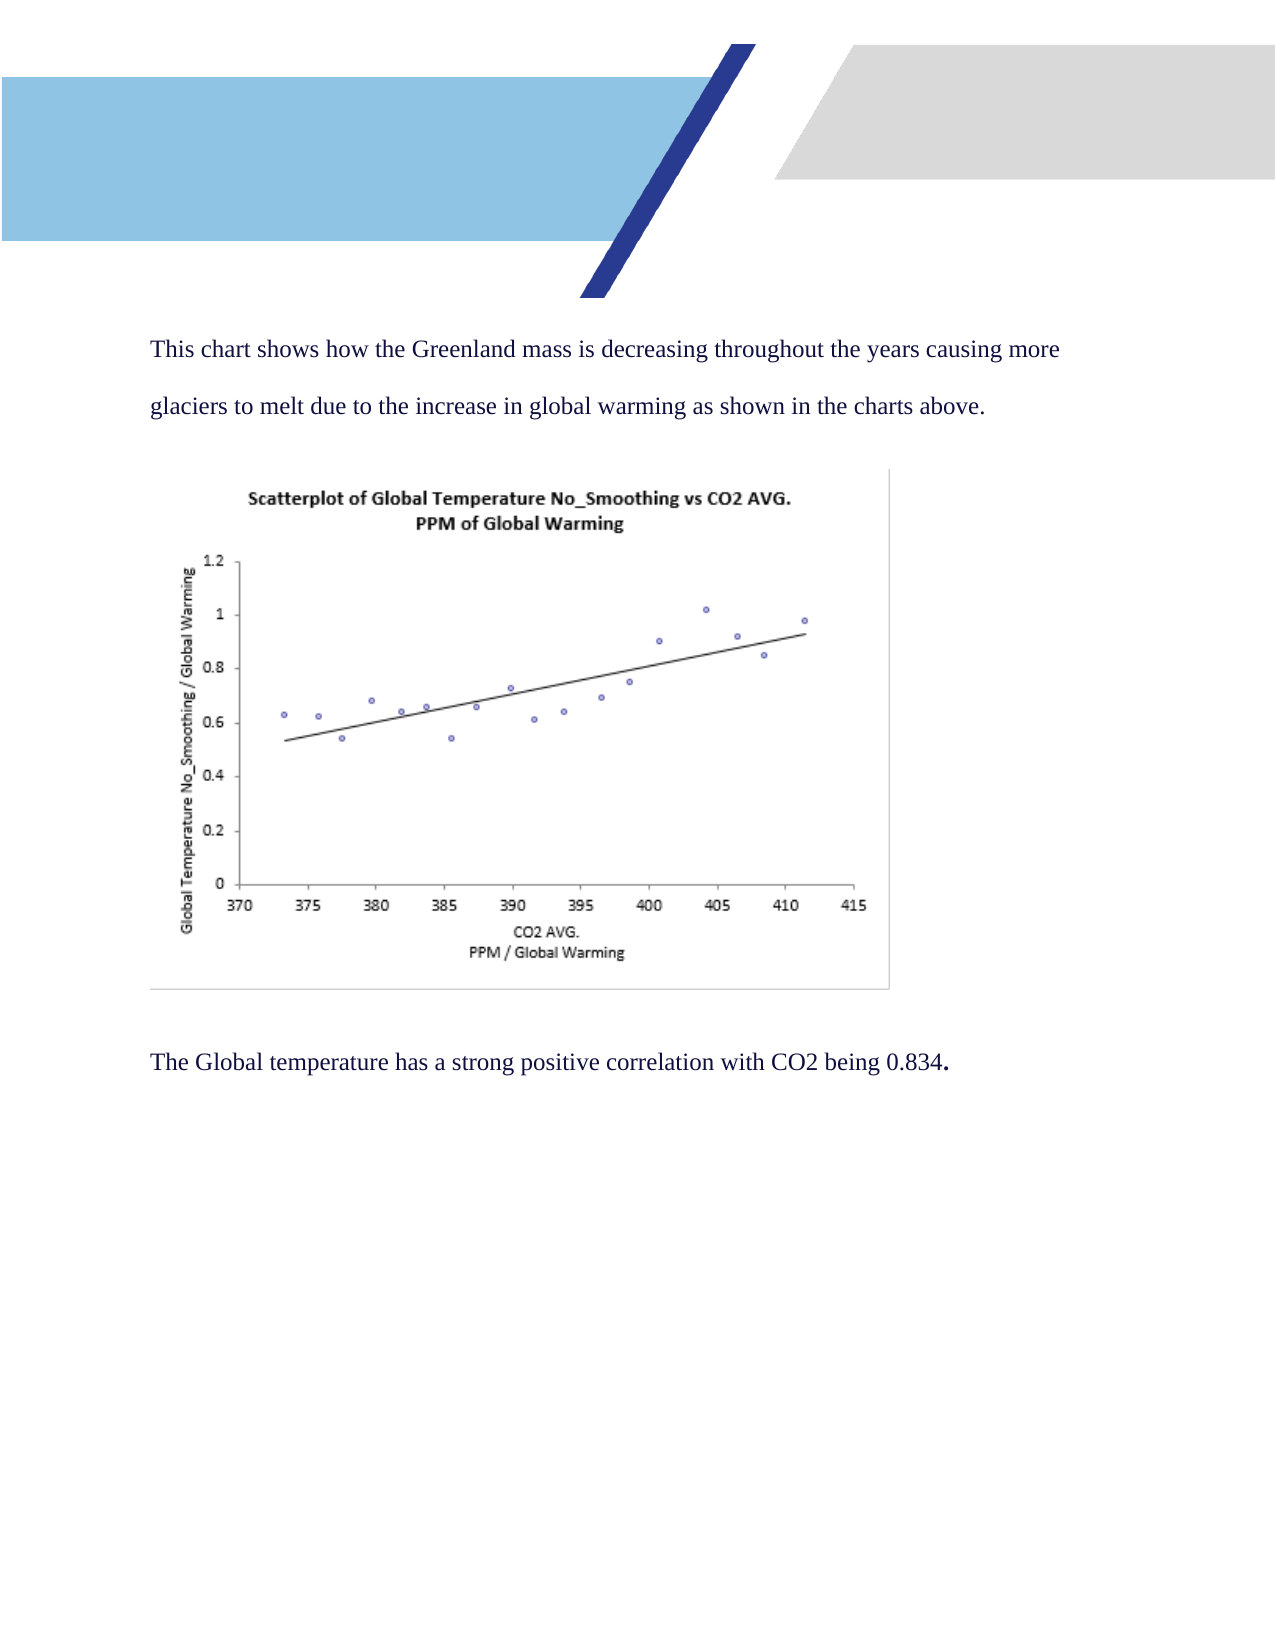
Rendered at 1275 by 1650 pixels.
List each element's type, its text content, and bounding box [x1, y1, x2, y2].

text The Global temperature has a strong positive correlation with CO2 being 0.834. [150, 1047, 1125, 1075]
picture [1, 44, 756, 298]
text This chart shows how the Greenland mass is decreasing throughout the years causing more glaciers to melt due to the increase in global warming as shown in the charts above. [150, 334, 1125, 420]
picture [774, 44, 1275, 180]
picture [150, 469, 891, 991]
